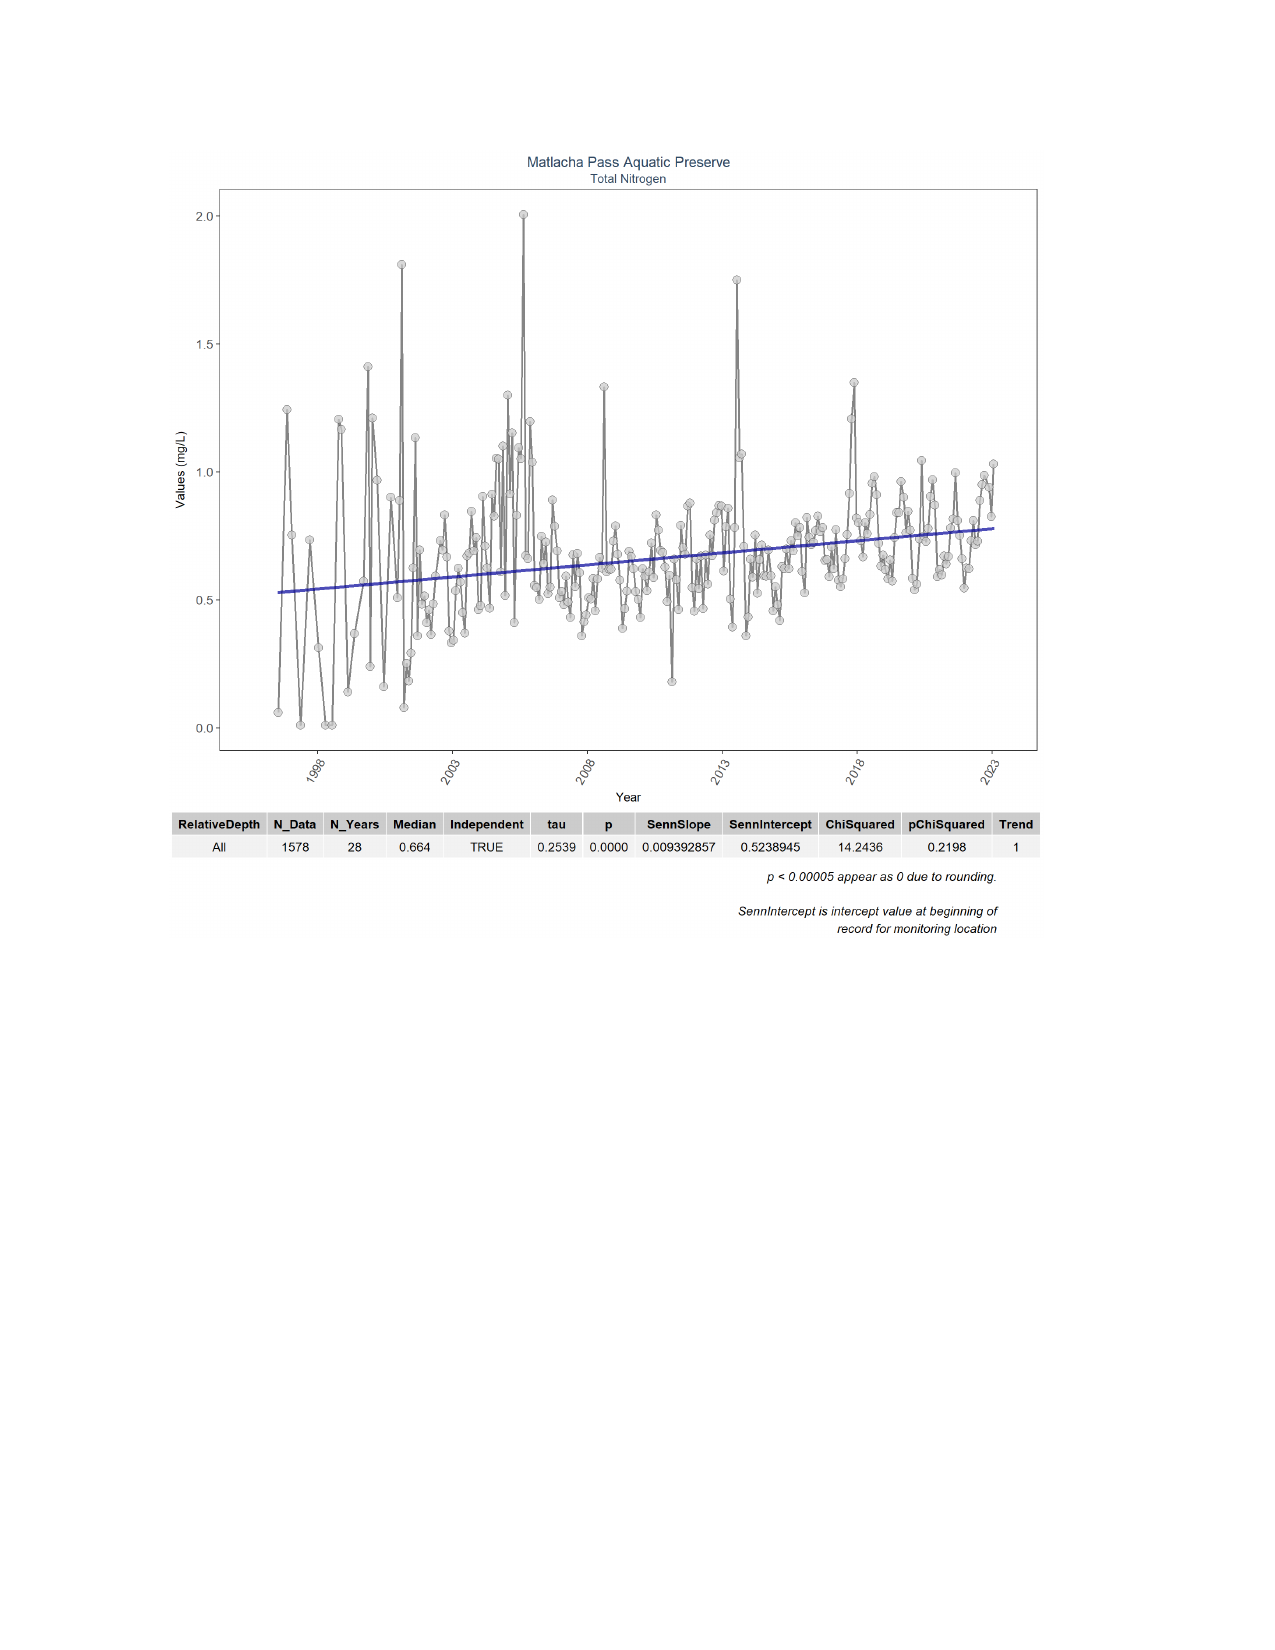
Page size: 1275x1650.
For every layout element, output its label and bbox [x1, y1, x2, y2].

picture [168, 150, 1044, 938]
